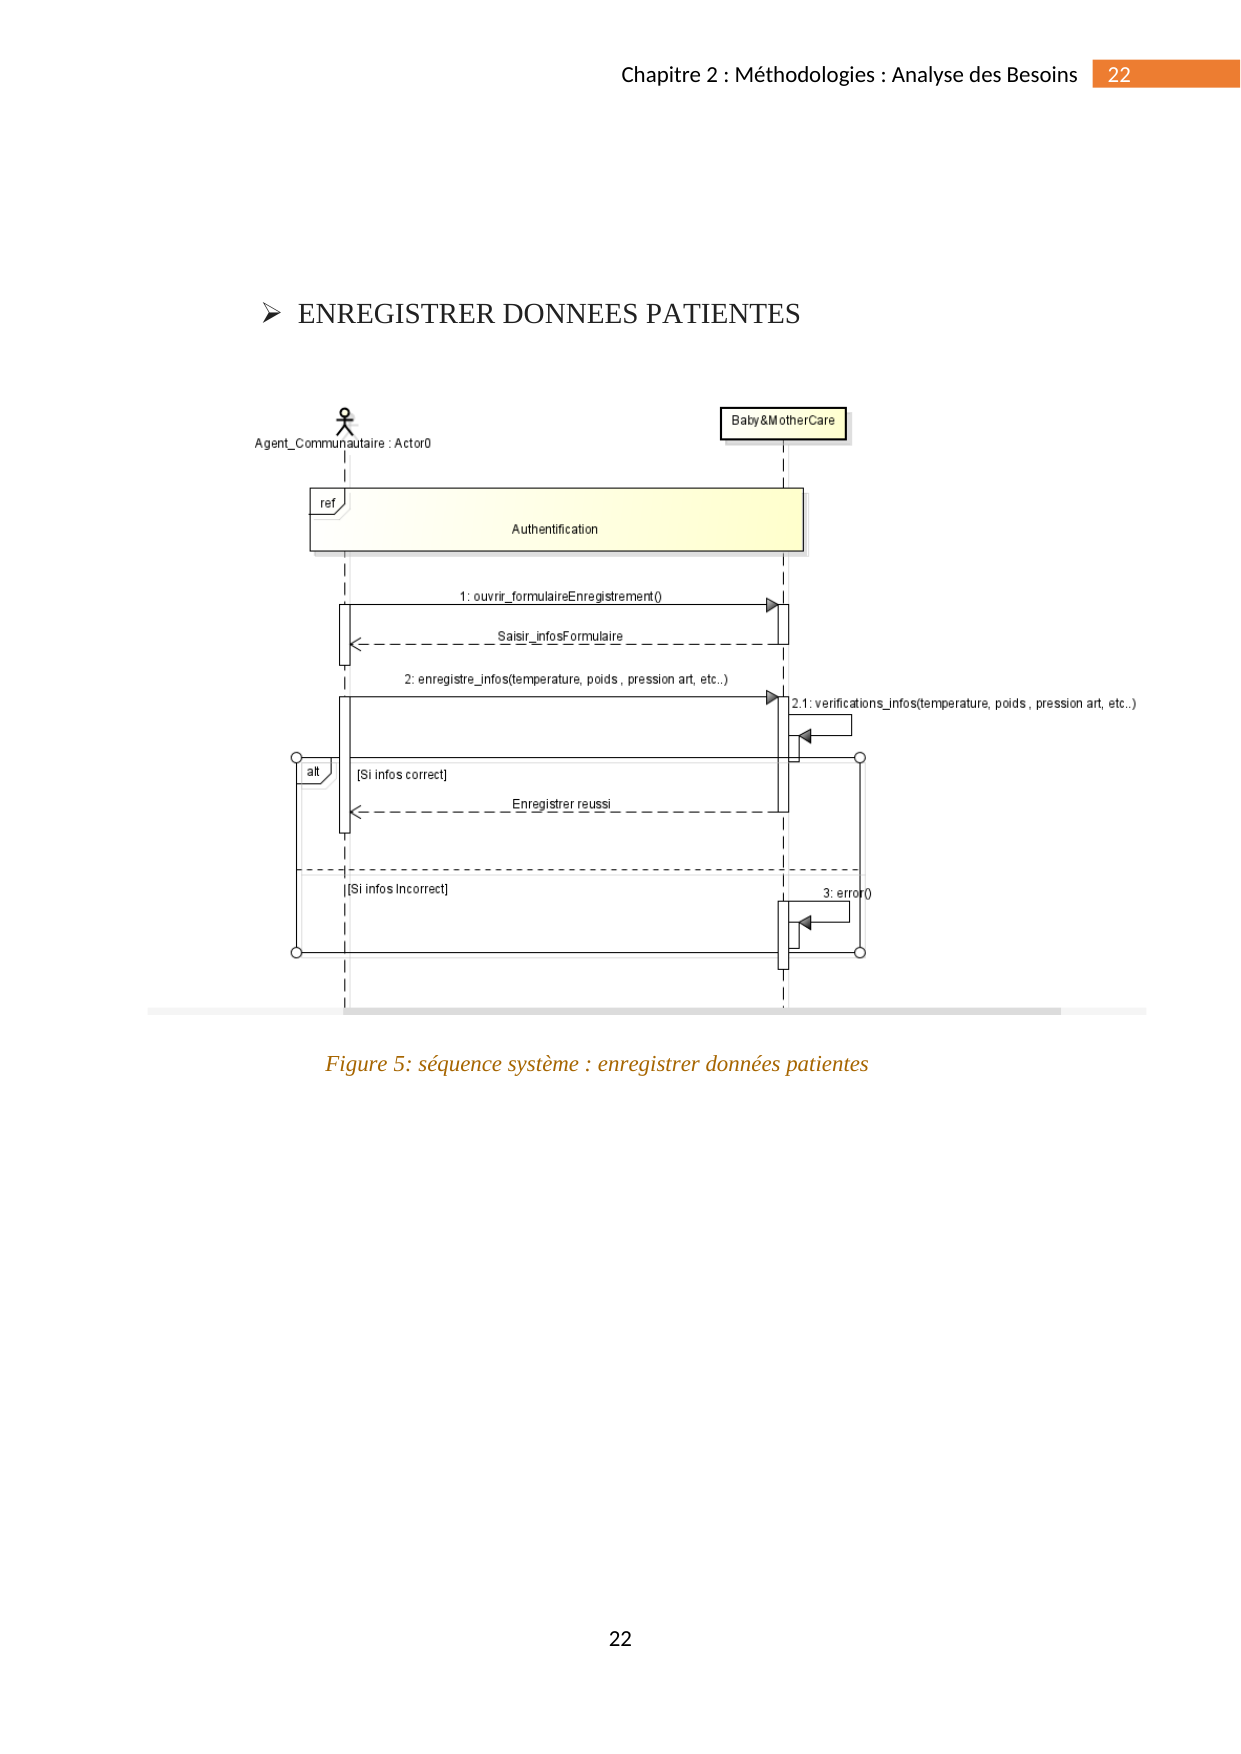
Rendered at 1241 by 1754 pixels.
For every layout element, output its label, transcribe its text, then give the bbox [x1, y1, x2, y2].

picture [147, 363, 1147, 1015]
list ENREGISTRER DONNEES PATIENTES [260, 296, 1093, 329]
text Figure 5: séquence système : enregistrer données patientes [148, 1050, 1093, 1076]
